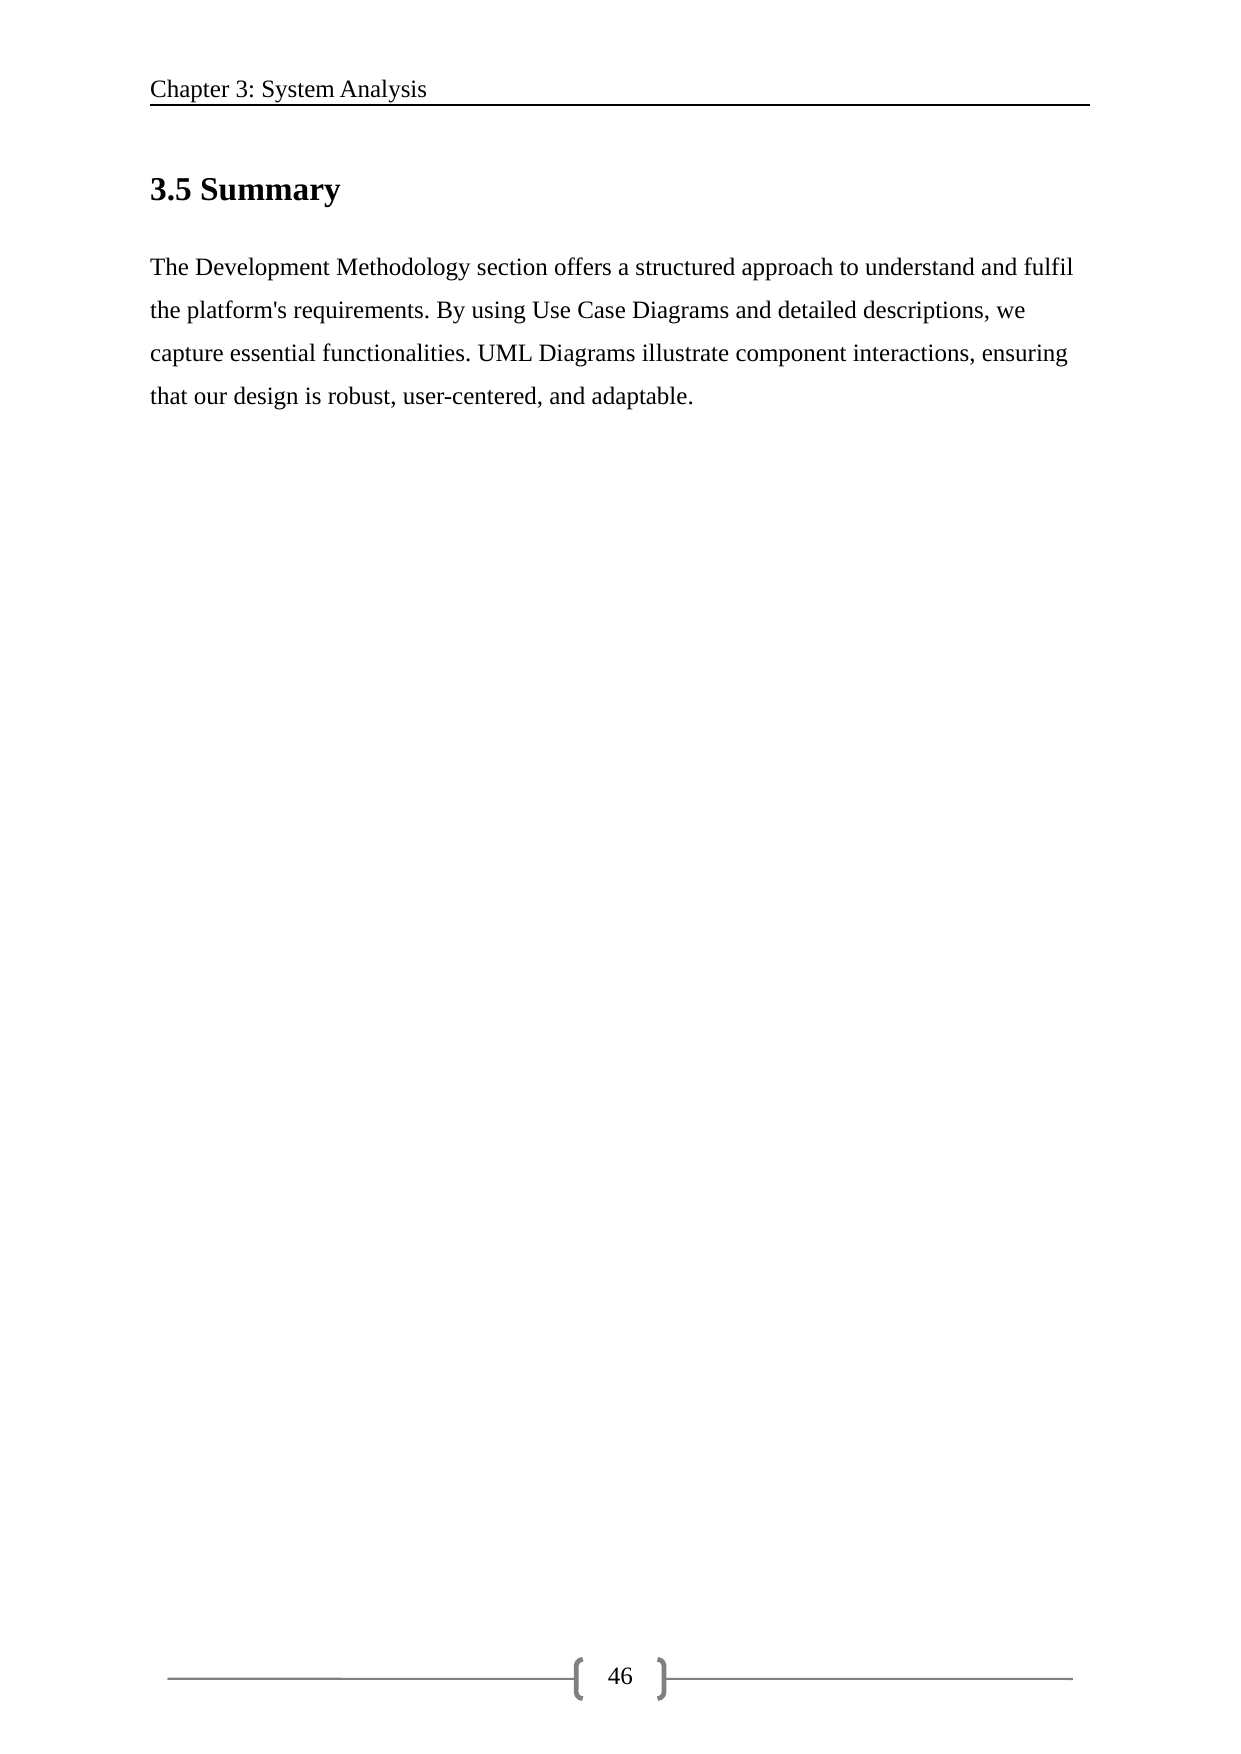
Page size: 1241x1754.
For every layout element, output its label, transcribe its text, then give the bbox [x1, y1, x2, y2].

text The Development Methodology section offers a structured approach to understand and fulfil the platform's requirements. By using Use Case Diagrams and detailed descriptions, we capture essential functionalities. UML Diagrams illustrate component interactions, ensuring that our design is robust, user-centered, and adaptable. [150, 252, 1090, 410]
subtitle Summary [150, 169, 1090, 208]
